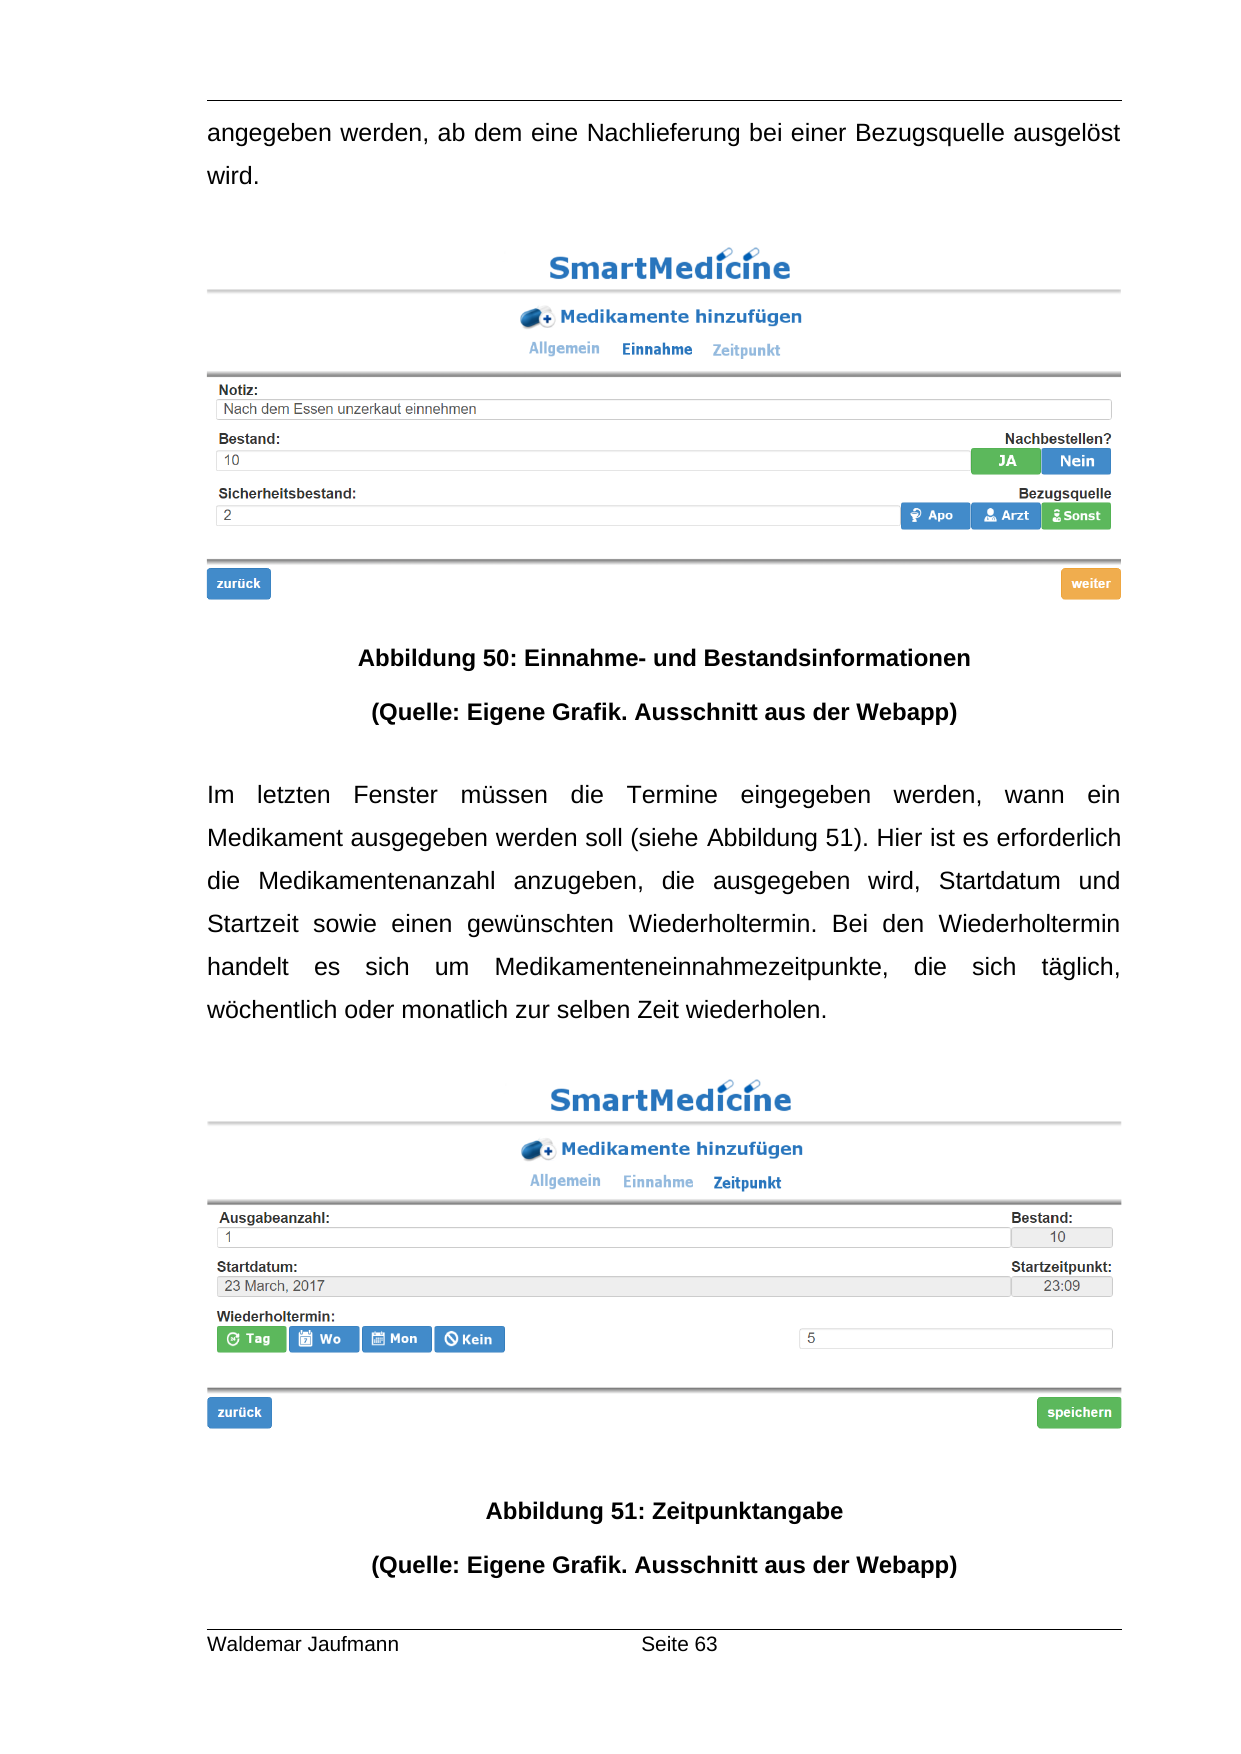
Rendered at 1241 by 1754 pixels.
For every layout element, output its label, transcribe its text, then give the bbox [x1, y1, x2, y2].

picture [206, 247, 1121, 632]
text Abbildung 50: Einnahme- und Bestandsinformationen [207, 644, 1122, 672]
text (Quelle: Eigene Grafik. Ausschnitt aus der Webapp) [207, 698, 1122, 726]
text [207, 118, 1122, 190]
text (Quelle: Eigene Grafik. Ausschnitt aus der Webapp) [207, 1551, 1122, 1579]
text Abbildung 51: Zeitpunktangabe [207, 1497, 1122, 1525]
text Im letzten Fenster müssen die Termine eingegeben werden, wann ein Medikament ausgegeben werden soll (siehe Abbildung 51). Hier ist es erforderlich die Medikamentenanzahl anzugeben, die ausgegeben wird, Startdatum und Startzeit sowie einen gewünschten Wiederholtermin. Bei den Wiederholtermin handelt es sich um Medikamenteneinnahmezeitpunkte, die sich täglich, wöchentlich oder monatlich zur selben Zeit wiederholen. [207, 780, 1122, 1024]
picture [207, 1079, 1122, 1471]
